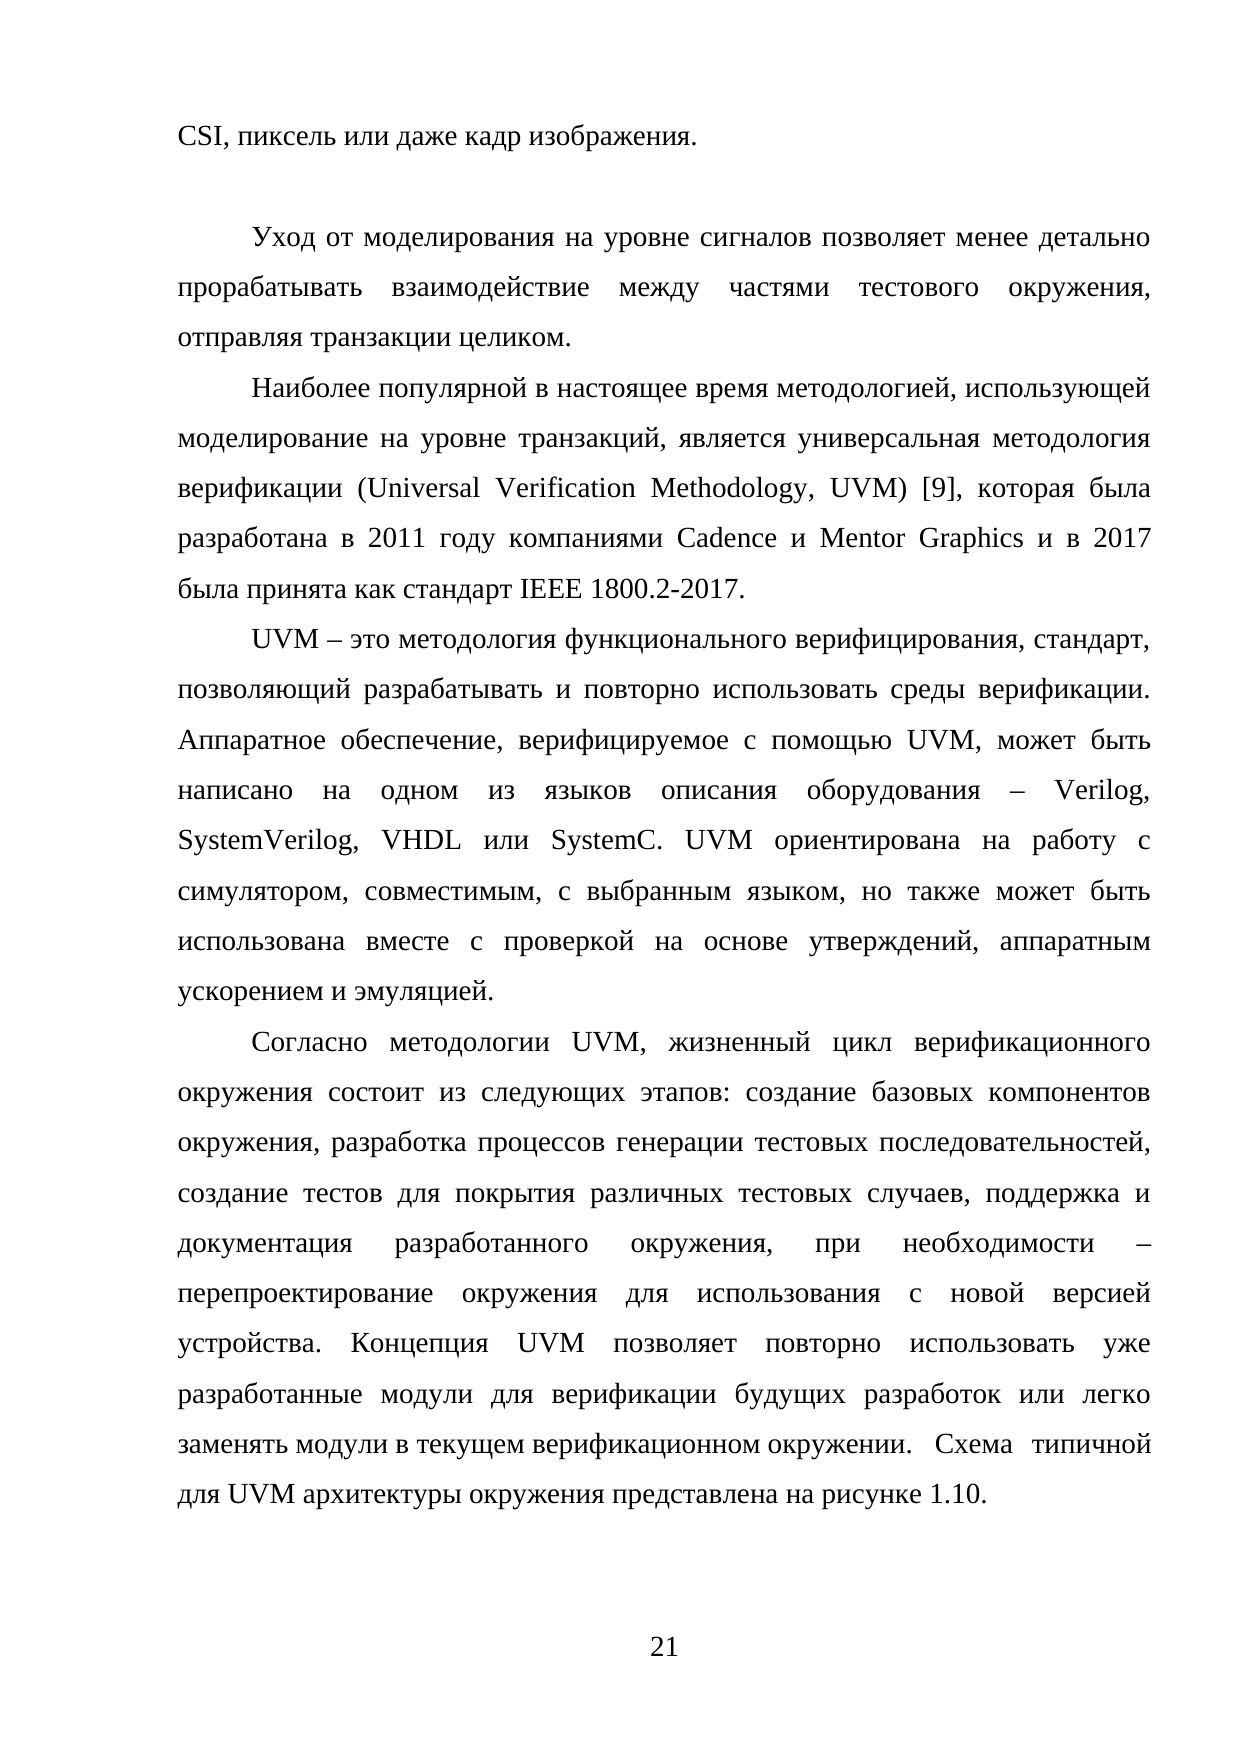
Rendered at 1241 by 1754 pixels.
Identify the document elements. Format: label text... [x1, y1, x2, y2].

text Наиболее популярной в настоящее время методологией, использующей моделирование на уровне транзакций, является универсальная методология верификации (Universal Verification Methodology, UVM) [9], которая была разработана в 2011 году компаниями Cadence и Mentor Graphics и в 2017 была принята как стандарт IEEE 1800.2-2017. [177, 370, 1152, 604]
text Уход от моделирования на уровне сигналов позволяет менее детально прорабатывать взаимодействие между частями тестового окружения, отправляя транзакции целиком. [177, 219, 1152, 353]
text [177, 118, 1152, 152]
text Согласно методологии UVM, жизненный цикл верификационного окружения состоит из следующих этапов: создание базовых компонентов окружения, разработка процессов генерации тестовых последовательностей, создание тестов для покрытия различных тестовых случаев, поддержка и документация разработанного окружения, при необходимости – перепроектирование окружения для использования с новой версией устройства. Концепция UVM позволяет повторно использовать уже разработанные модули для верификации будущих разработок или легко заменять модули в текущем верификационном окружении. Схема типичной для UVM архитектуры окружения представлена на рисунке 1.10. [177, 1024, 1152, 1510]
text UVM – это методология функционального верифицирования, стандарт, позволяющий разрабатывать и повторно использовать среды верификации. Аппаратное обеспечение, верифицируемое с помощью UVM, может быть написано на одном из языков описания оборудования – Verilog, SystemVerilog, VHDL или SystemC. UVM ориентирована на работу с симулятором, совместимым, с выбранным языком, но также может быть использована вместе с проверкой на основе утверждений, аппаратным ускорением и эмуляцией. [177, 621, 1152, 1007]
